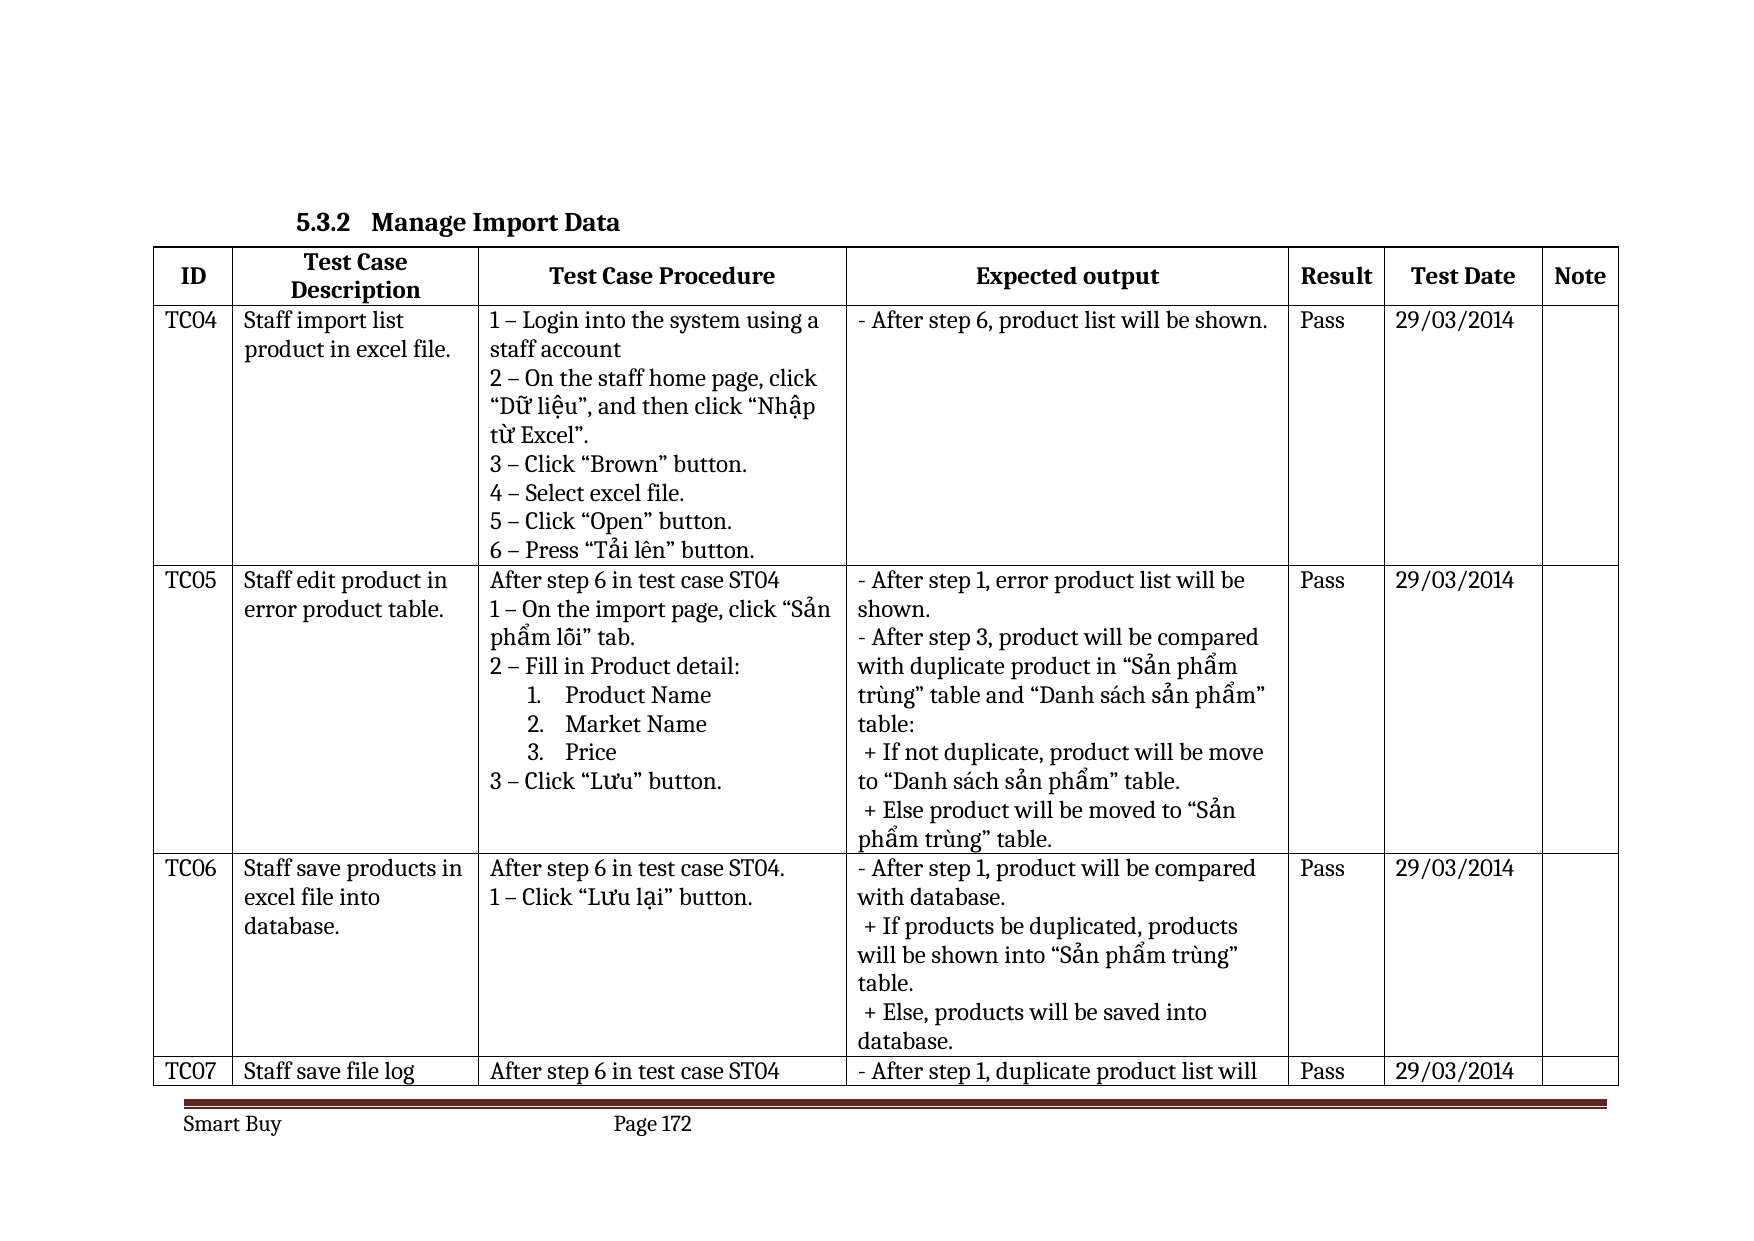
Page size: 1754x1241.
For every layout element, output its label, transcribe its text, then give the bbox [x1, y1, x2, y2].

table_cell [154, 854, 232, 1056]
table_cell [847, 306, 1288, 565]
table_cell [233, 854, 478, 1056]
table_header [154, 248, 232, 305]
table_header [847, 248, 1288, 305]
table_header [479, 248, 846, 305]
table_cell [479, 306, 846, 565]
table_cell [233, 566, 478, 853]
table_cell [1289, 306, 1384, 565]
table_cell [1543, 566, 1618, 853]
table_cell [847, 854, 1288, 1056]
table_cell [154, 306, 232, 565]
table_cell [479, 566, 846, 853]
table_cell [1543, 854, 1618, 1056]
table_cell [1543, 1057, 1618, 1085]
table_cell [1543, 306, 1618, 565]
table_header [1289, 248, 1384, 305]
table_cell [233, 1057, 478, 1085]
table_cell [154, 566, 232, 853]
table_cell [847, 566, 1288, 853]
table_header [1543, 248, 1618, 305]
subtitle Manage Import Data [296, 207, 1607, 238]
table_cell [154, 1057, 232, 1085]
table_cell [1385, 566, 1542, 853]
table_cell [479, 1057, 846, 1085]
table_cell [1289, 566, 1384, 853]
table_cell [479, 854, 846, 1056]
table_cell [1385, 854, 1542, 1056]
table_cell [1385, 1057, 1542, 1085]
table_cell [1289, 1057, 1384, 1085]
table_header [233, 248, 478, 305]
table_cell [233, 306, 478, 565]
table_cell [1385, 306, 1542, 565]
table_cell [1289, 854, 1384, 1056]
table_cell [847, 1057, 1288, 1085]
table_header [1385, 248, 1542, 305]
